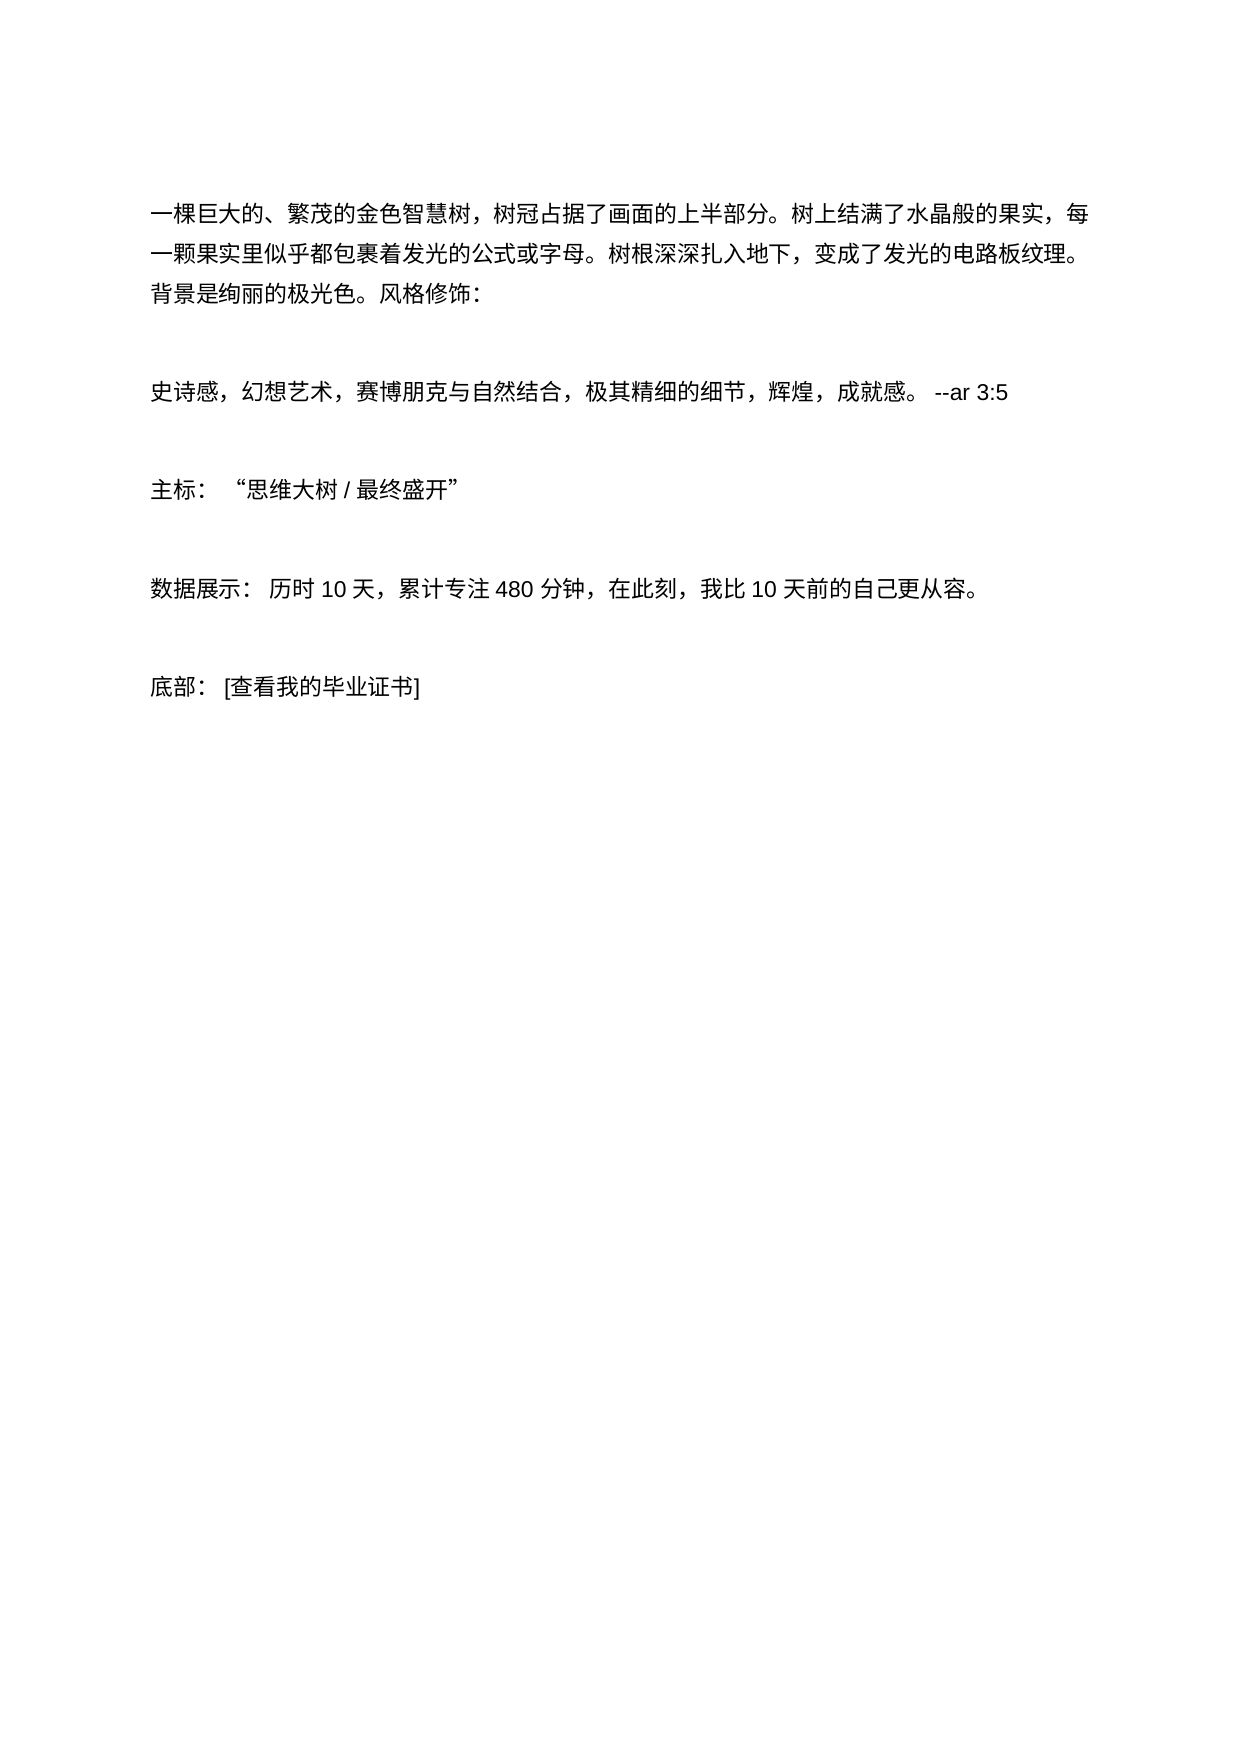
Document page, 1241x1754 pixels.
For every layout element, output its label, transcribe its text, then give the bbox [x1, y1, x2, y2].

text 数据展示： 历时 10 天，累计专注 480 分钟，在此刻，我比 10 天前的自己更从容。 [150, 571, 1090, 604]
text 主标： “思维大树 / 最终盛开” [150, 472, 1090, 506]
text 底部： [查看我的毕业证书] [150, 669, 1090, 702]
text 一棵巨大的、繁茂的金色智慧树，树冠占据了画面的上半部分。树上结满了水晶般的果实，每一颗果实里似乎都包裹着发光的公式或字母。树根深深扎入地下，变成了发光的电路板纹理。背景是绚丽的极光色。风格修饰： [150, 196, 1090, 309]
text 史诗感，幻想艺术，赛博朋克与自然结合，极其精细的细节，辉煌，成就感。 --ar 3:5 [150, 374, 1090, 407]
